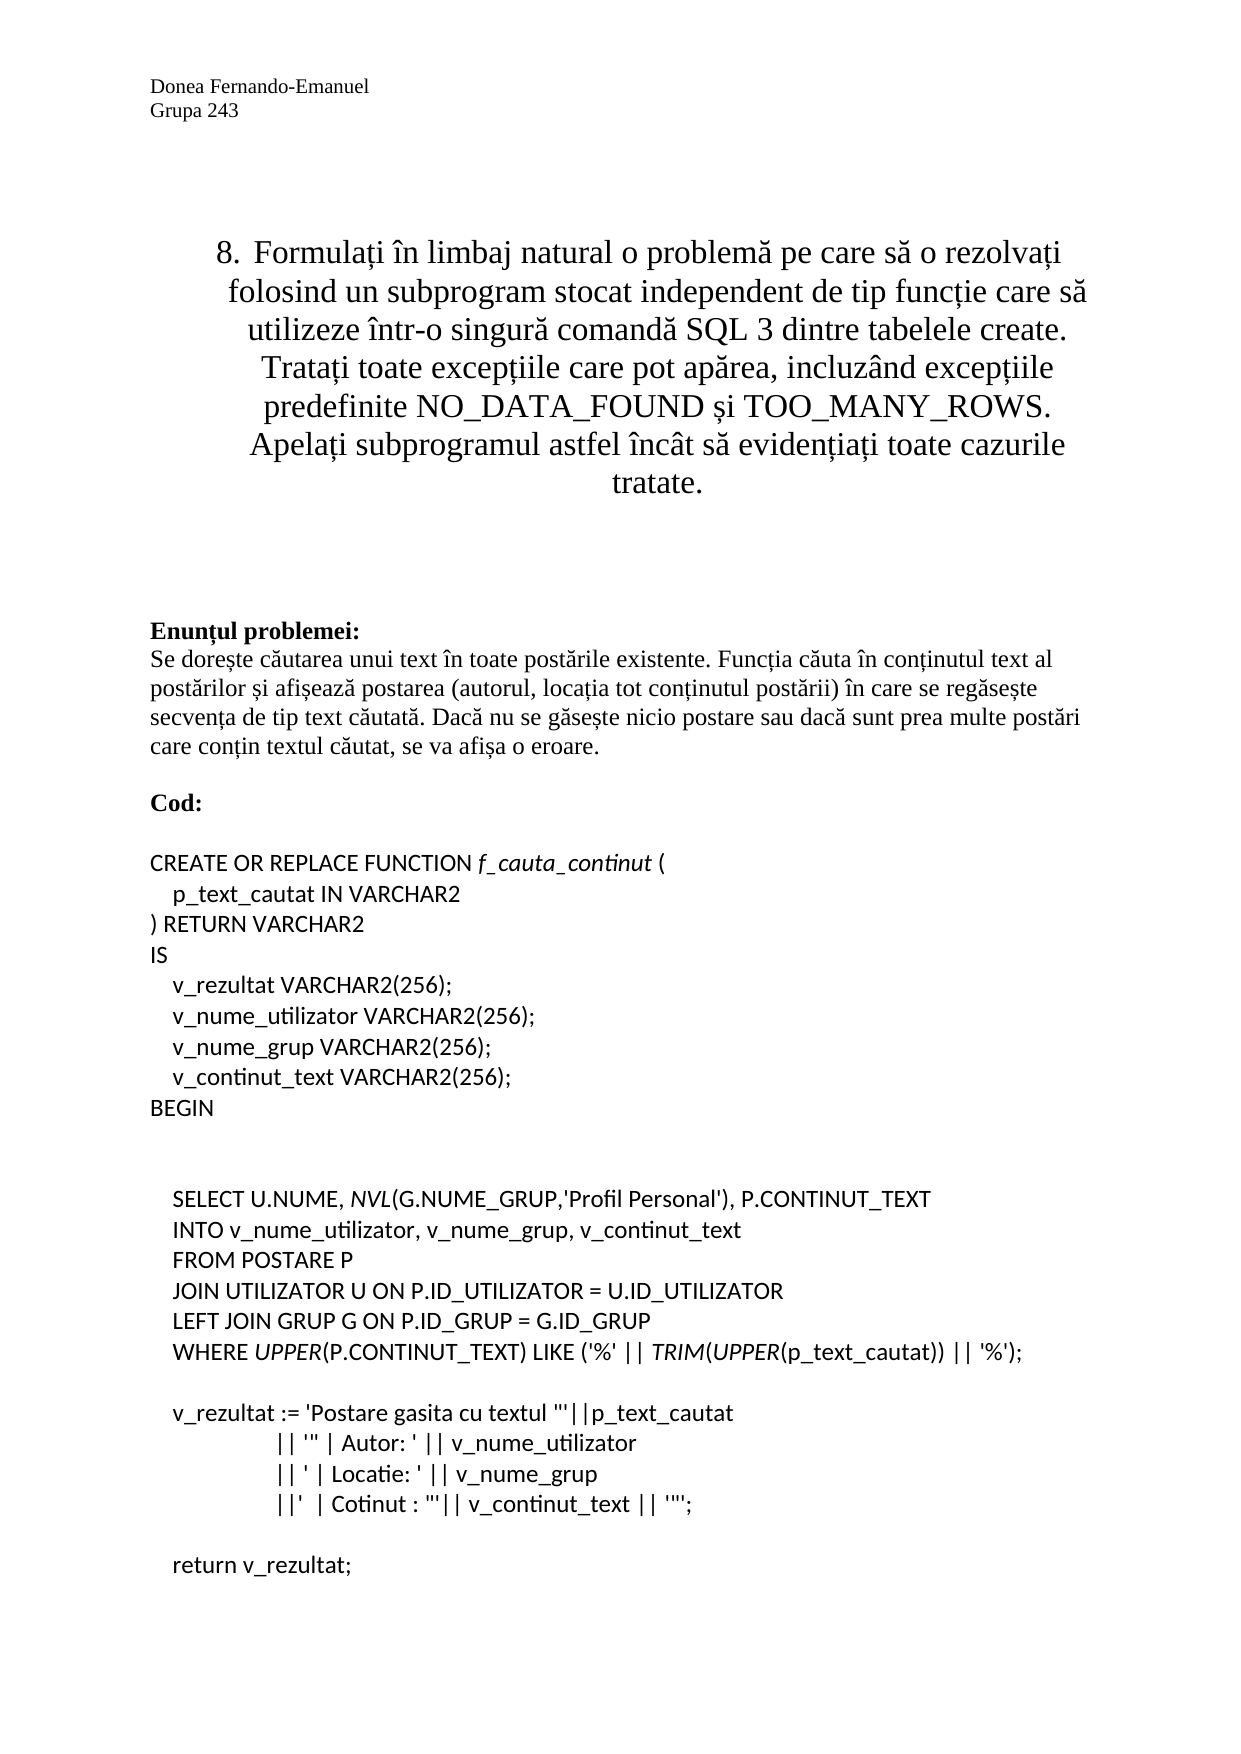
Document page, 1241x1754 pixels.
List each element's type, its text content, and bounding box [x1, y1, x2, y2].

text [150, 817, 1090, 1580]
text Se dorește căutarea unui text în toate postările existente. Funcția căuta în conținutul text al postărilor și afișează postarea (autorul, locația tot conținutul postării) în care se regăsește secvența de tip text căutată. Dacă nu se găsește nicio postare sau dacă sunt prea multe postări care conțin textul căutat, se va afișa o eroare. [150, 644, 1090, 759]
text Enunțul problemei: [150, 616, 1090, 644]
subtitle Formulați în limbaj natural o problemă pe care să o rezolvați folosind un subprogram stocat independent de tip funcție care să utilizeze într-o singură comandă SQL 3 dintre tabelele create. Tratați toate excepțiile care pot apărea, incluzând excepțiile predefinite NO_DATA_FOUND și TOO_MANY_ROWS. Apelați subprogramul astfel încât să evidențiați toate cazurile tratate. [187, 232, 1090, 501]
text Cod: [150, 788, 1090, 817]
